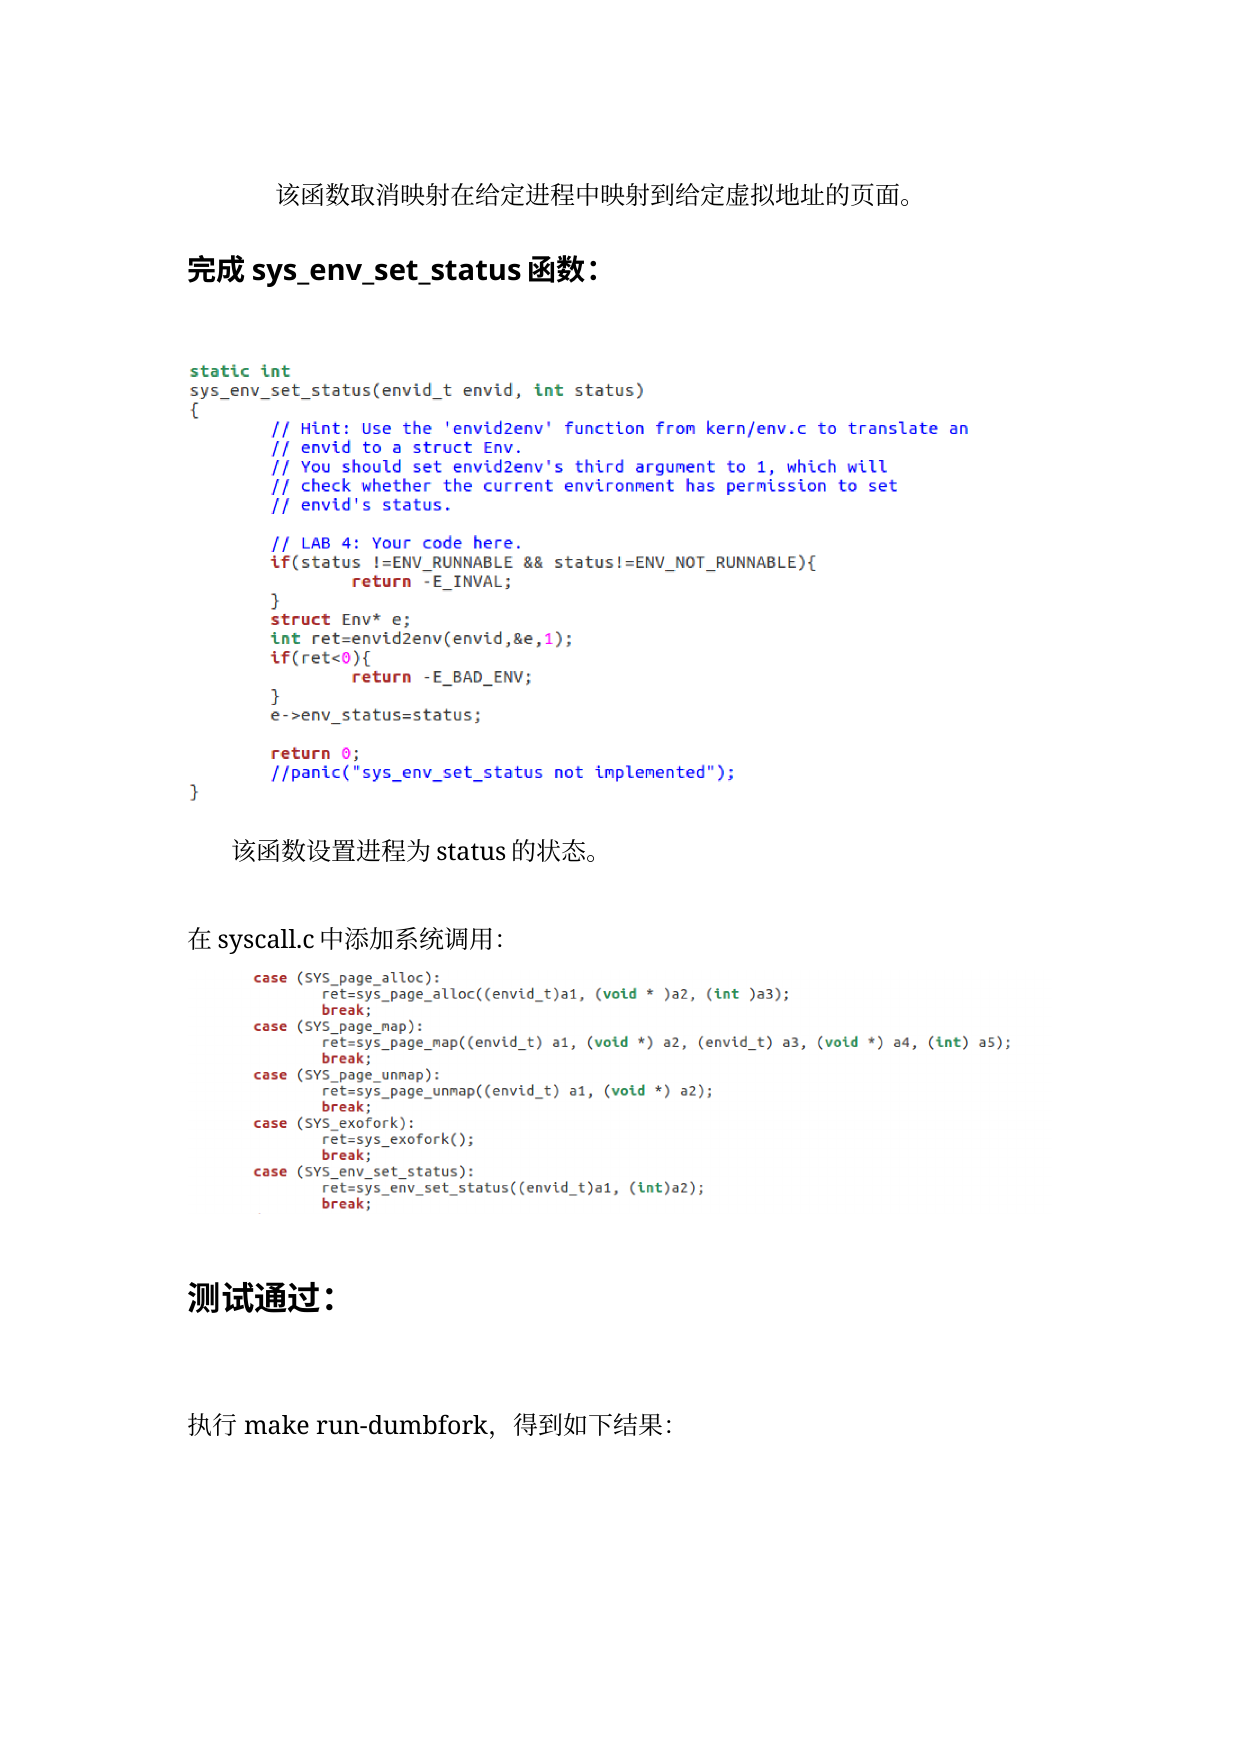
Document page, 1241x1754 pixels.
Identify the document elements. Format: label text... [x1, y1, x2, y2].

text 执行 make run-dumbfork，得到如下结果： [187, 1402, 1053, 1446]
subtitle 完成sys_env_set_status函数： [187, 245, 1053, 289]
picture [187, 363, 1053, 808]
subtitle 测试通过： [187, 1251, 1053, 1339]
picture [187, 970, 1053, 1214]
text 在syscall.c中添加系统调用： [187, 916, 1053, 960]
text 该函数取消映射在给定进程中映射到给定虚拟地址的页面。 [187, 172, 1053, 216]
text 该函数设置进程为status的状态。 [187, 828, 1053, 872]
